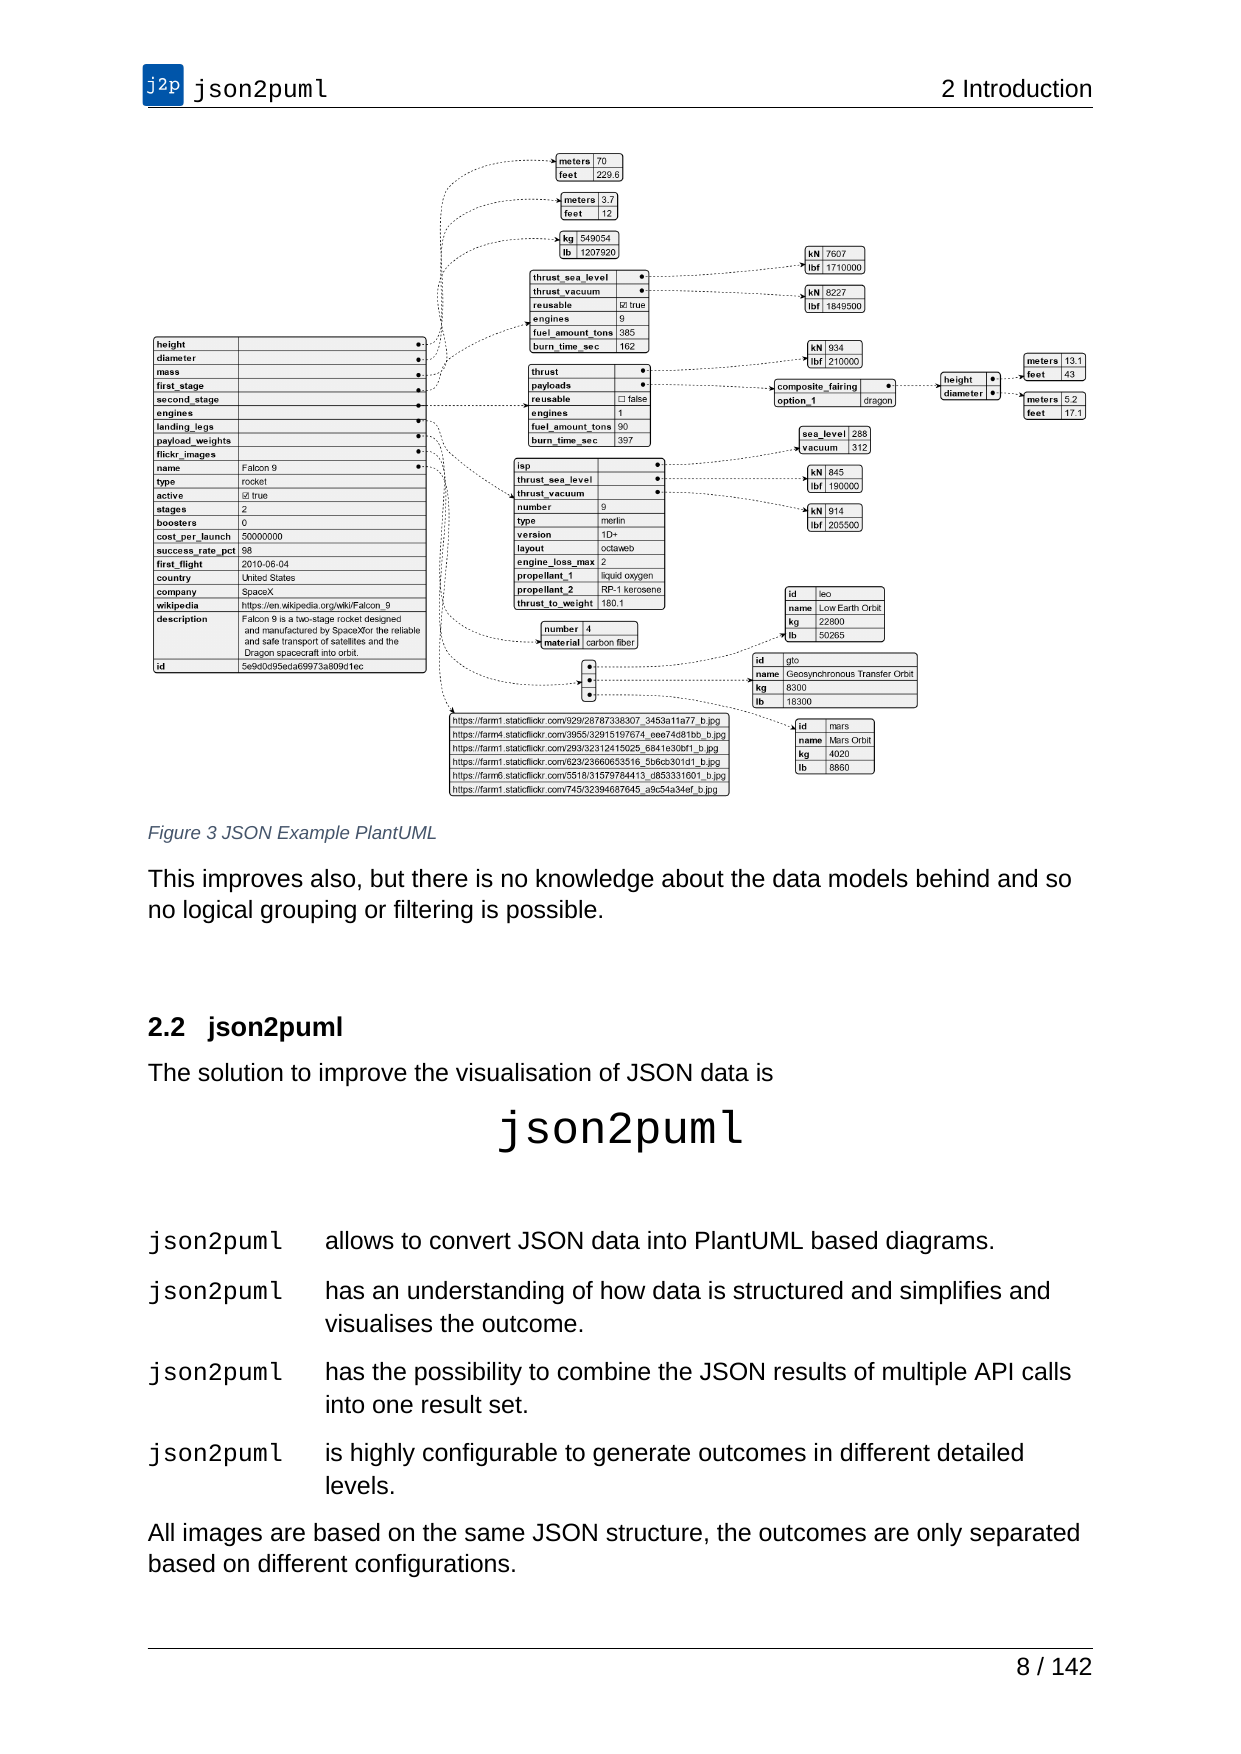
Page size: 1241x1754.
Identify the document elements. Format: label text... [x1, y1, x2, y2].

text json2puml allows to convert JSON data into PlantUML based diagrams. [148, 1226, 1093, 1257]
text json2puml has the possibility to combine the JSON results of multiple API calls into one result set. [148, 1357, 1093, 1418]
text json2puml [148, 1105, 1093, 1157]
text This improves also, but there is no knowledge about the data models behind and so no logical grouping or filtering is possible. [148, 864, 1093, 924]
subtitle json2puml [148, 1011, 1093, 1042]
text json2puml has an understanding of how data is structured and simplifies and visualises the outcome. [148, 1276, 1093, 1338]
text Figure 3 JSON Example PlantUML [148, 822, 1093, 843]
text All images are based on the same JSON structure, the outcomes are only separated based on different configurations. [148, 1518, 1093, 1578]
picture [147, 147, 1093, 803]
text json2puml is highly configurable to generate outcomes in different detailed levels. [148, 1437, 1093, 1499]
picture [142, 64, 184, 106]
text The solution to improve the visualisation of JSON data is [148, 1057, 1093, 1086]
